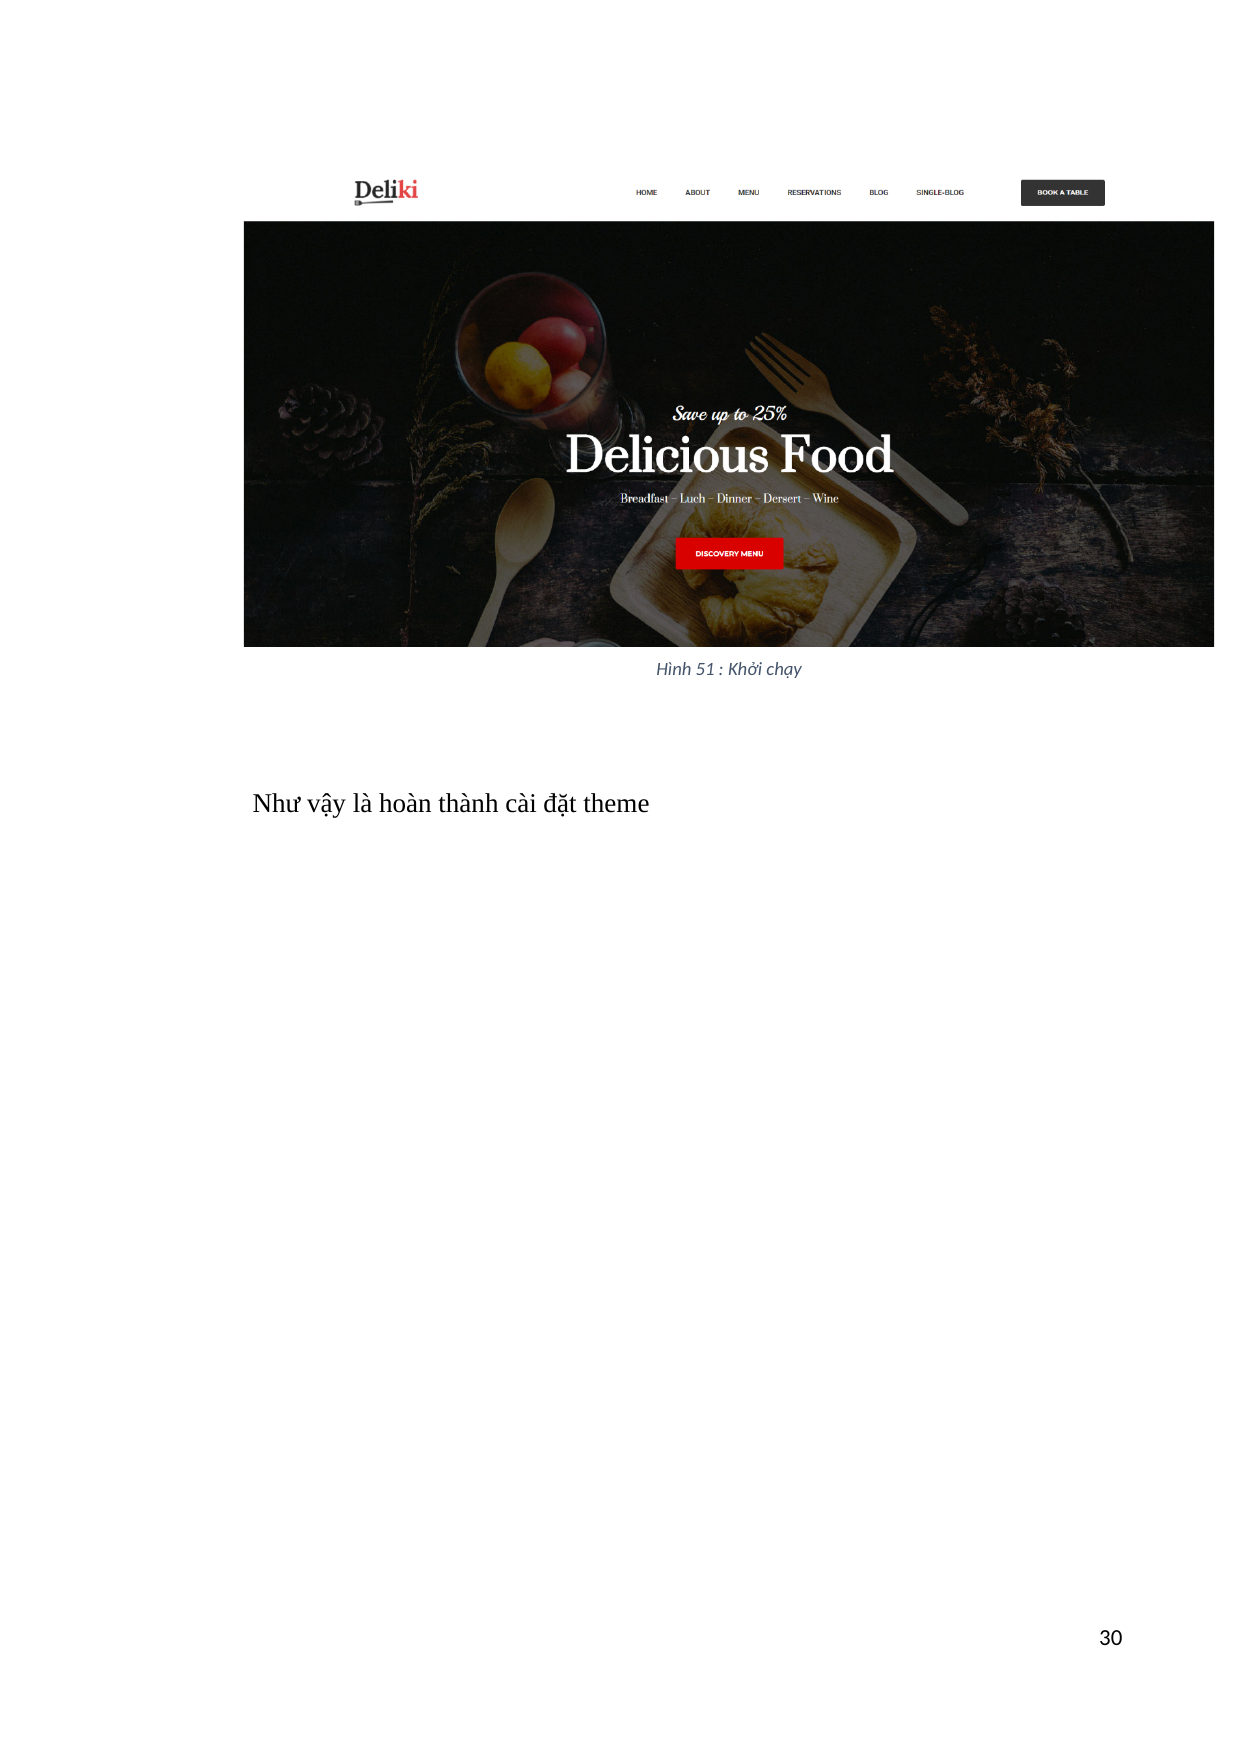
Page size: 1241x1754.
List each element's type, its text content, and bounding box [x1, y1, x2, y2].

list Như vậy là hoàn thành cài đặt theme [252, 787, 1122, 818]
picture [242, 164, 1214, 646]
